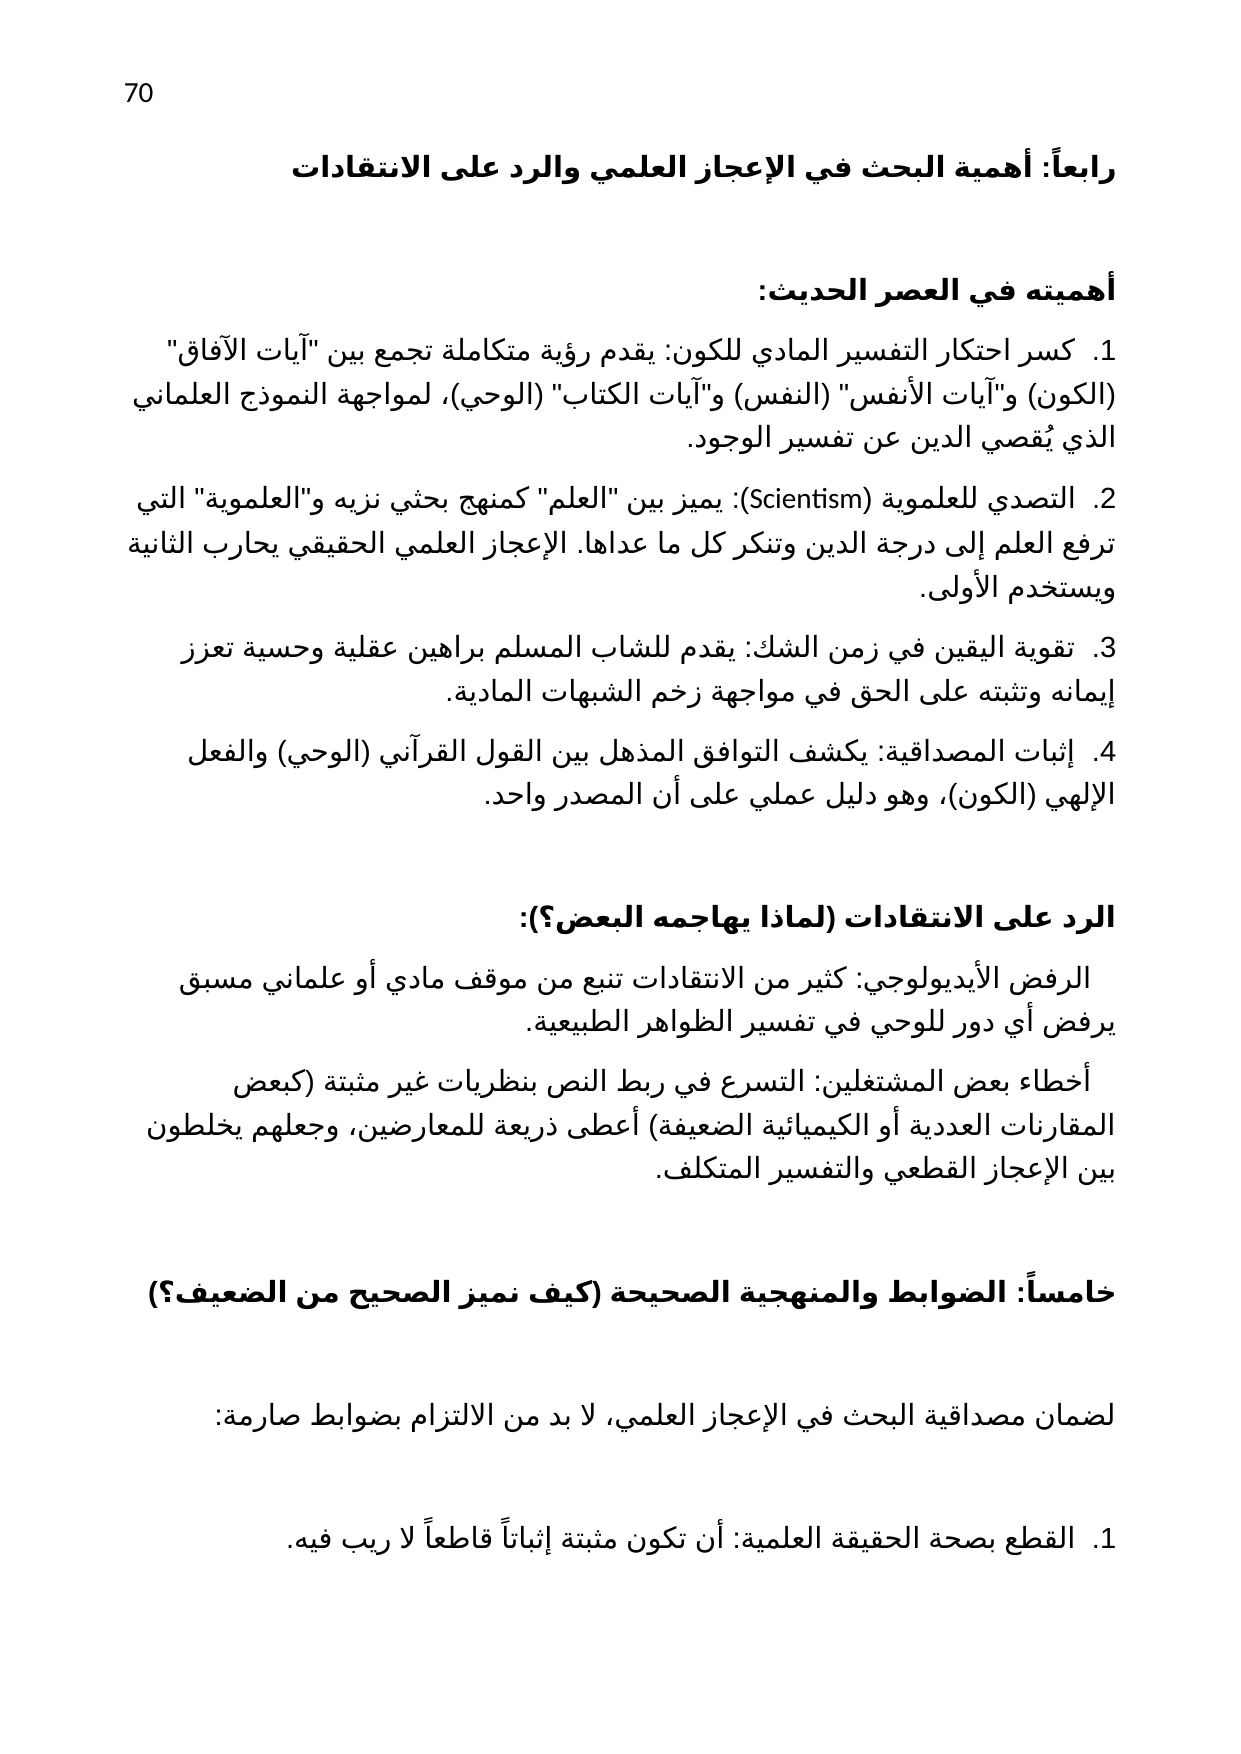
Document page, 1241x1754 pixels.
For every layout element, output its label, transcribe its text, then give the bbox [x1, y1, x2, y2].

text 2. التصدي للعلموية (Scientism): يميز بين "العلم" كمنهج بحثي نزيه و"العلموية" التي ترفع العلم إلى درجة الدين وتنكر كل ما عداها. الإعجاز العلمي الحقيقي يحارب الثانية ويستخدم الأولى. [112, 481, 1117, 603]
text 1. القطع بصحة الحقيقة العلمية: أن تكون مثبتة إثباتاً قاطعاً لا ريب فيه. [112, 1521, 1117, 1554]
text خامساً: الضوابط والمنهجية الصحيحة (كيف نميز الصحيح من الضعيف؟) [112, 1274, 1117, 1308]
text 4. إثبات المصداقية: يكشف التوافق المذهل بين القول القرآني (الوحي) والفعل الإلهي (الكون)، وهو دليل عملي على أن المصدر واحد. [112, 734, 1117, 811]
text 3. تقوية اليقين في زمن الشك: يقدم للشاب المسلم براهين عقلية وحسية تعزز إيمانه وتثبته على الحق في مواجهة زخم الشبهات المادية. [112, 630, 1117, 707]
text رابعاً: أهمية البحث في الإعجاز العلمي والرد على الانتقادات [112, 150, 1117, 183]
text لضمان مصداقية البحث في الإعجاز العلمي، لا بد من الالتزام بضوابط صارمة: [112, 1398, 1117, 1431]
text 1. كسر احتكار التفسير المادي للكون: يقدم رؤية متكاملة تجمع بين "آيات الآفاق" (الكون) و"آيات الأنفس" (النفس) و"آيات الكتاب" (الوحي)، لمواجهة النموذج العلماني الذي يُقصي الدين عن تفسير الوجود. [112, 333, 1117, 454]
text الرفض الأيديولوجي: كثير من الانتقادات تنبع من موقف مادي أو علماني مسبق يرفض أي دور للوحي في تفسير الظواهر الطبيعية. [112, 961, 1117, 1038]
text أهميته في العصر الحديث: [112, 273, 1117, 307]
text الرد على الانتقادات (لماذا يهاجمه البعض؟): [112, 900, 1117, 934]
text أخطاء بعض المشتغلين: التسرع في ربط النص بنظريات غير مثبتة (كبعض المقارنات العددية أو الكيميائية الضعيفة) أعطى ذريعة للمعارضين، وجعلهم يخلطون بين الإعجاز القطعي والتفسير المتكلف. [112, 1064, 1117, 1185]
